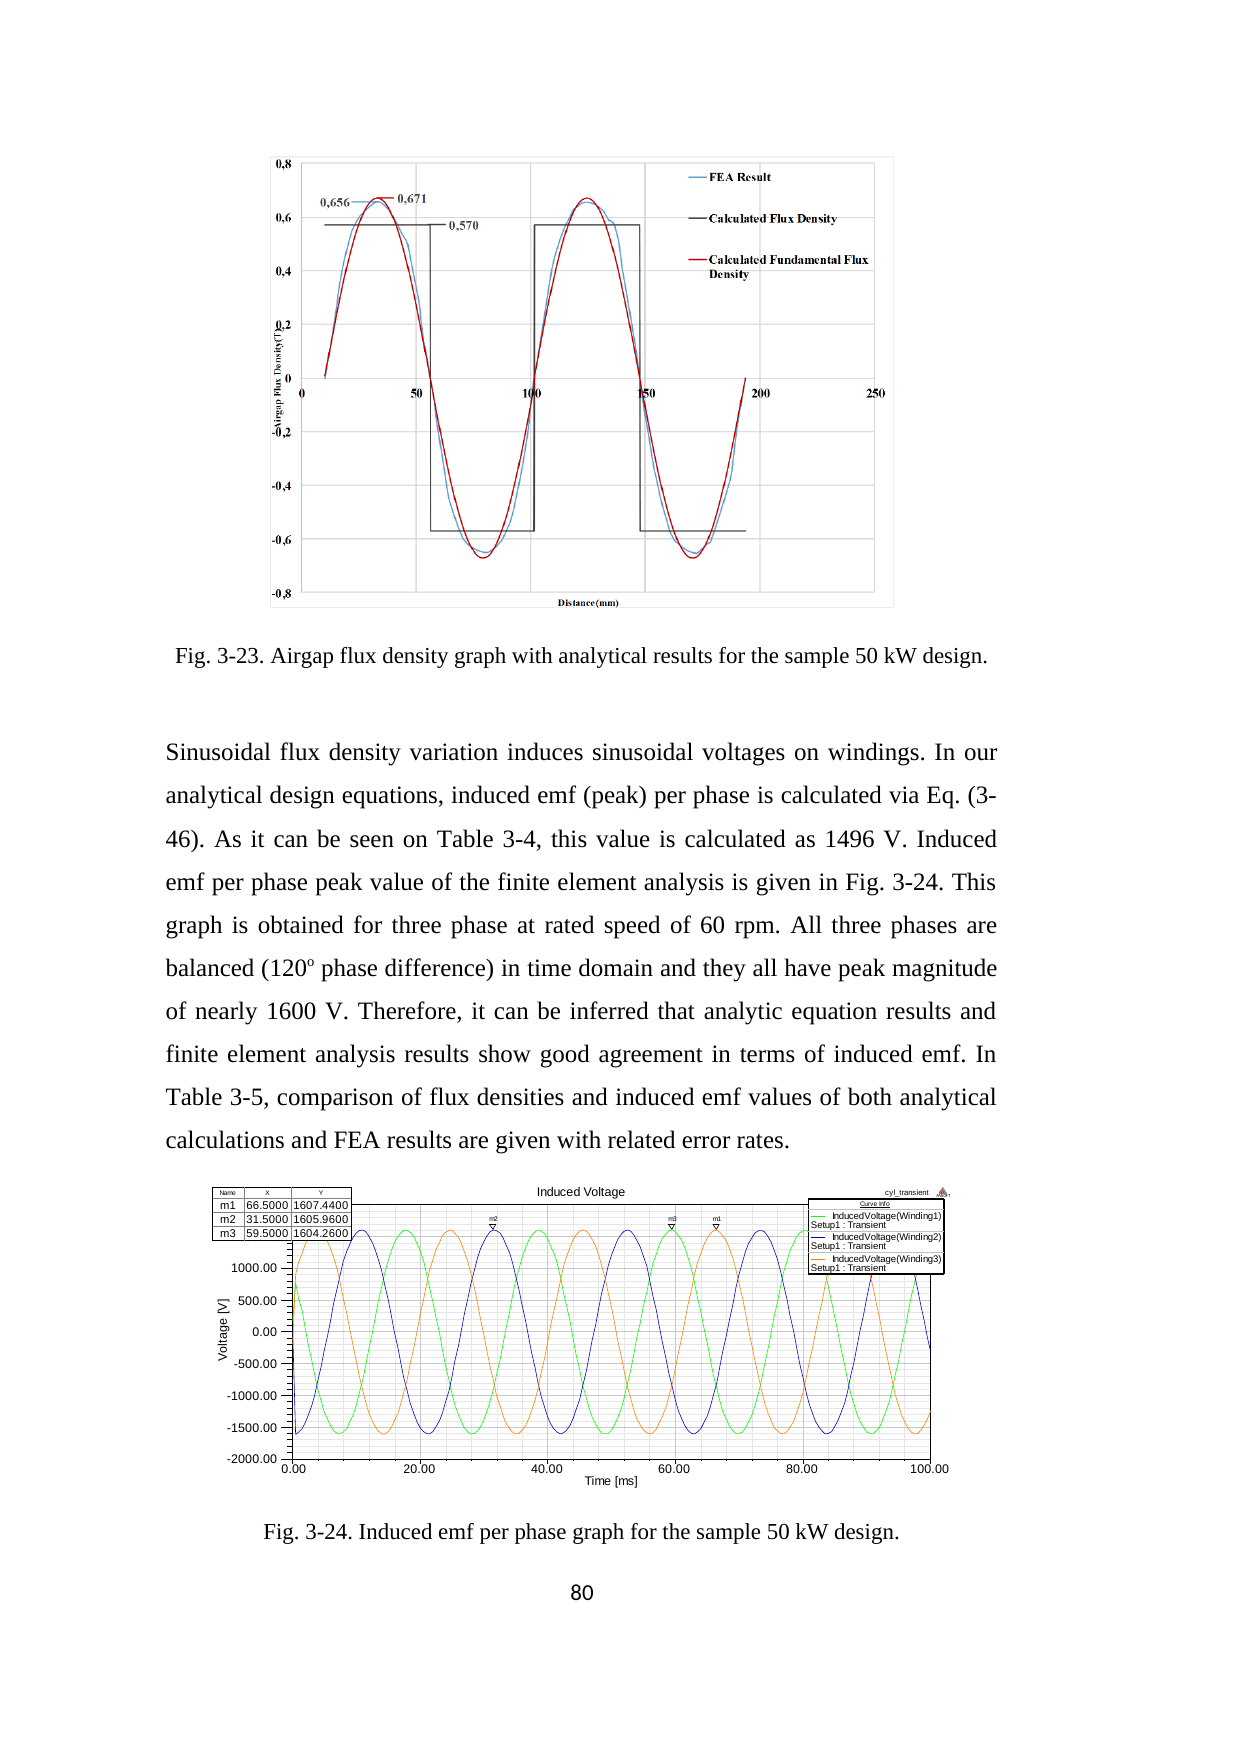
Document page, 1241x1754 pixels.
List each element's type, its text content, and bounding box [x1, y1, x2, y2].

picture [266, 153, 898, 612]
list Fig. 3-24. Induced emf per phase graph for the sample 50 kW design. [165, 1518, 998, 1544]
text Sinusoidal flux density variation induces sinusoidal voltages on windings. In our analytical design equations, induced emf (peak) per phase is calculated via Eq. (3-46). As it can be seen on Table 3-4, this value is calculated as 1496 V. Induced emf per phase peak value of the finite element analysis is given in Fig. 3-24. This graph is obtained for three phase at rated speed of 60 rpm. All three phases are balanced (120o phase difference) in time domain and they all have peak magnitude of nearly 1600 V. Therefore, it can be inferred that analytic equation results and finite element analysis results show good agreement in terms of induced emf. In Table 3-5, comparison of flux densities and induced emf values of both analytical calculations and FEA results are given with related error rates. [165, 737, 998, 1154]
list Fig. 3-23. Airgap flux density graph with analytical results for the sample 50 kW design. [165, 642, 998, 668]
